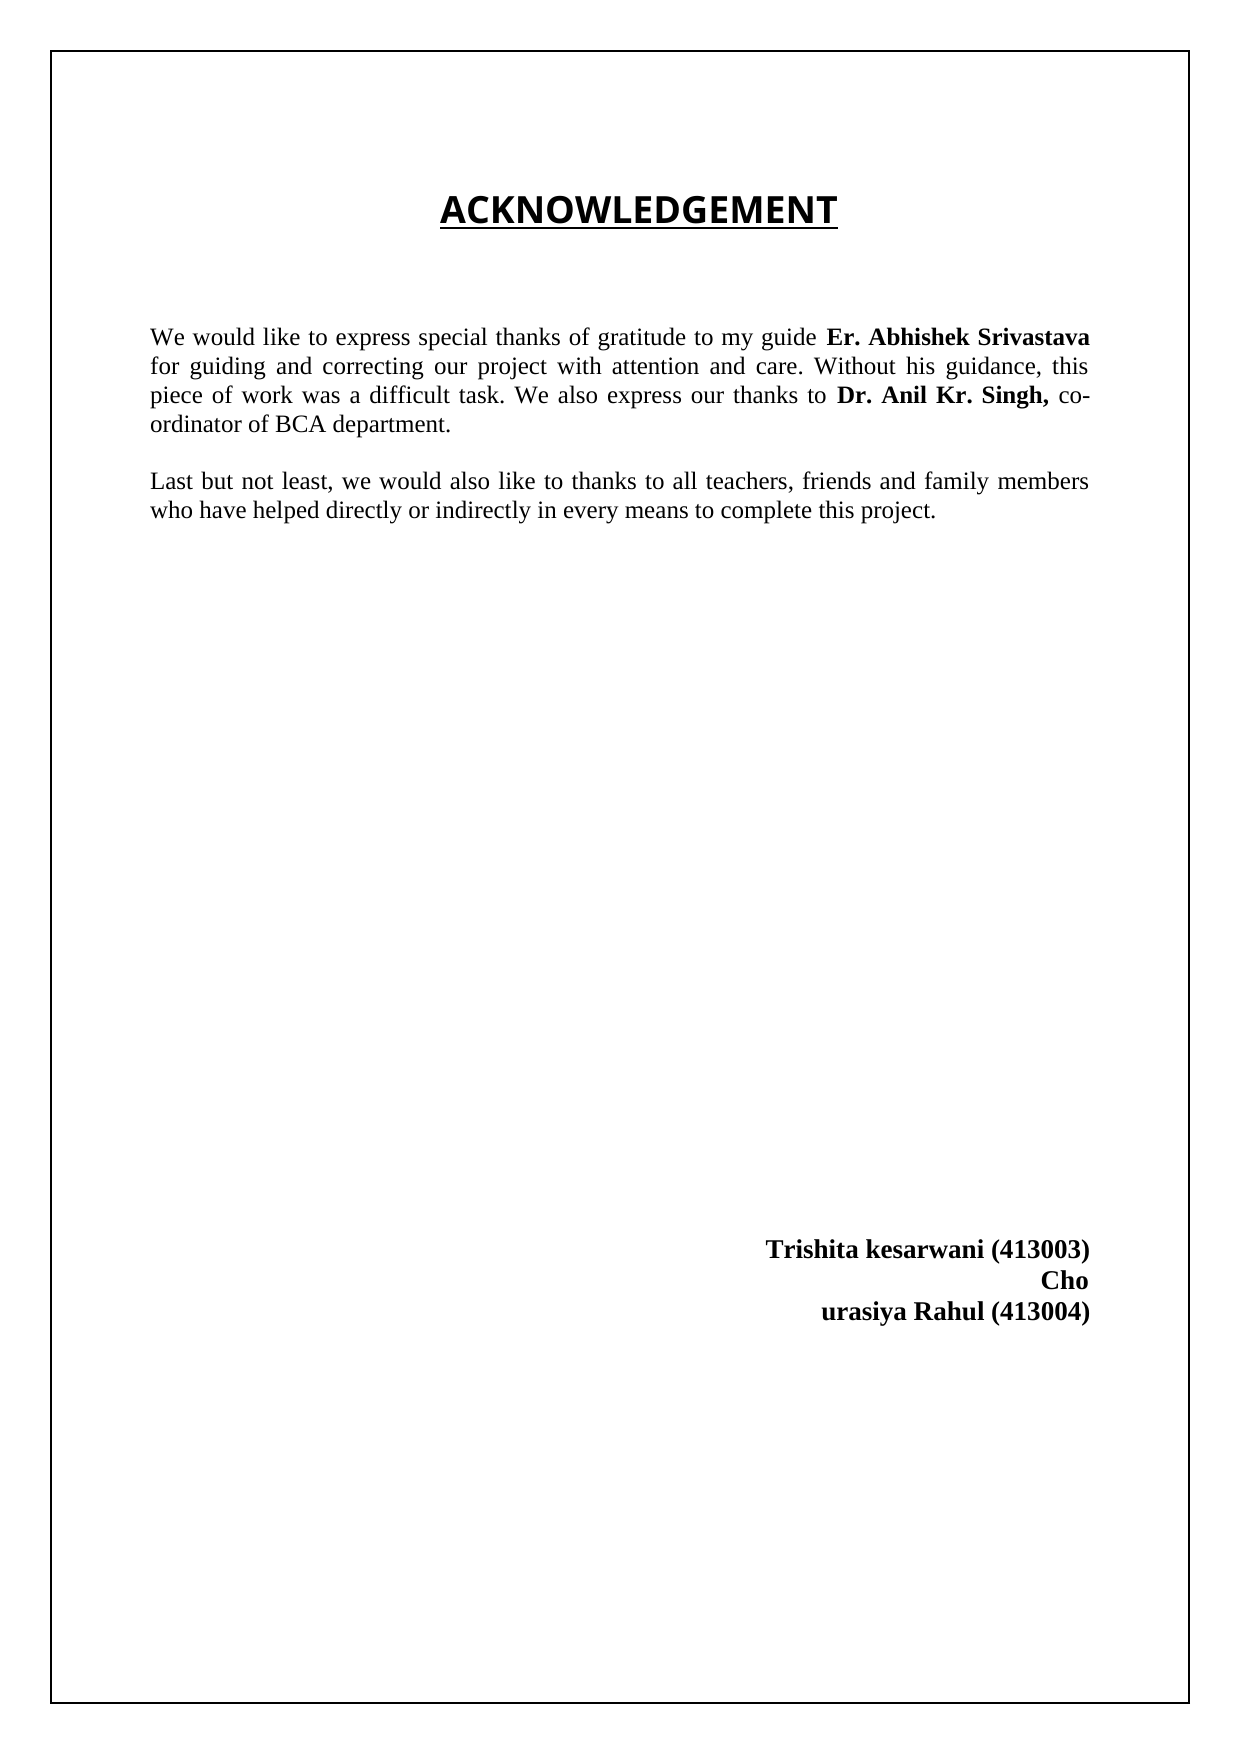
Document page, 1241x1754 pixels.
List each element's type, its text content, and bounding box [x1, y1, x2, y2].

text ACKNOWLEDGEMENT [187, 183, 1090, 234]
text Trishita kesarwani (413003) [150, 1207, 1090, 1264]
text We would like to express special thanks of gratitude to my guide Er. Abhishek Srivastava for guiding and correcting our project with attention and care. Without his guidance, this piece of work was a difficult task. We also express our thanks to Dr. Anil Kr. Singh, co-ordinator of BCA department. [150, 322, 1090, 437]
text Chourasiya Rahul (413004) [150, 1264, 1090, 1326]
text Last but not least, we would also like to thanks to all teachers, friends and family members who have helped directly or indirectly in every means to complete this project. [150, 466, 1090, 524]
